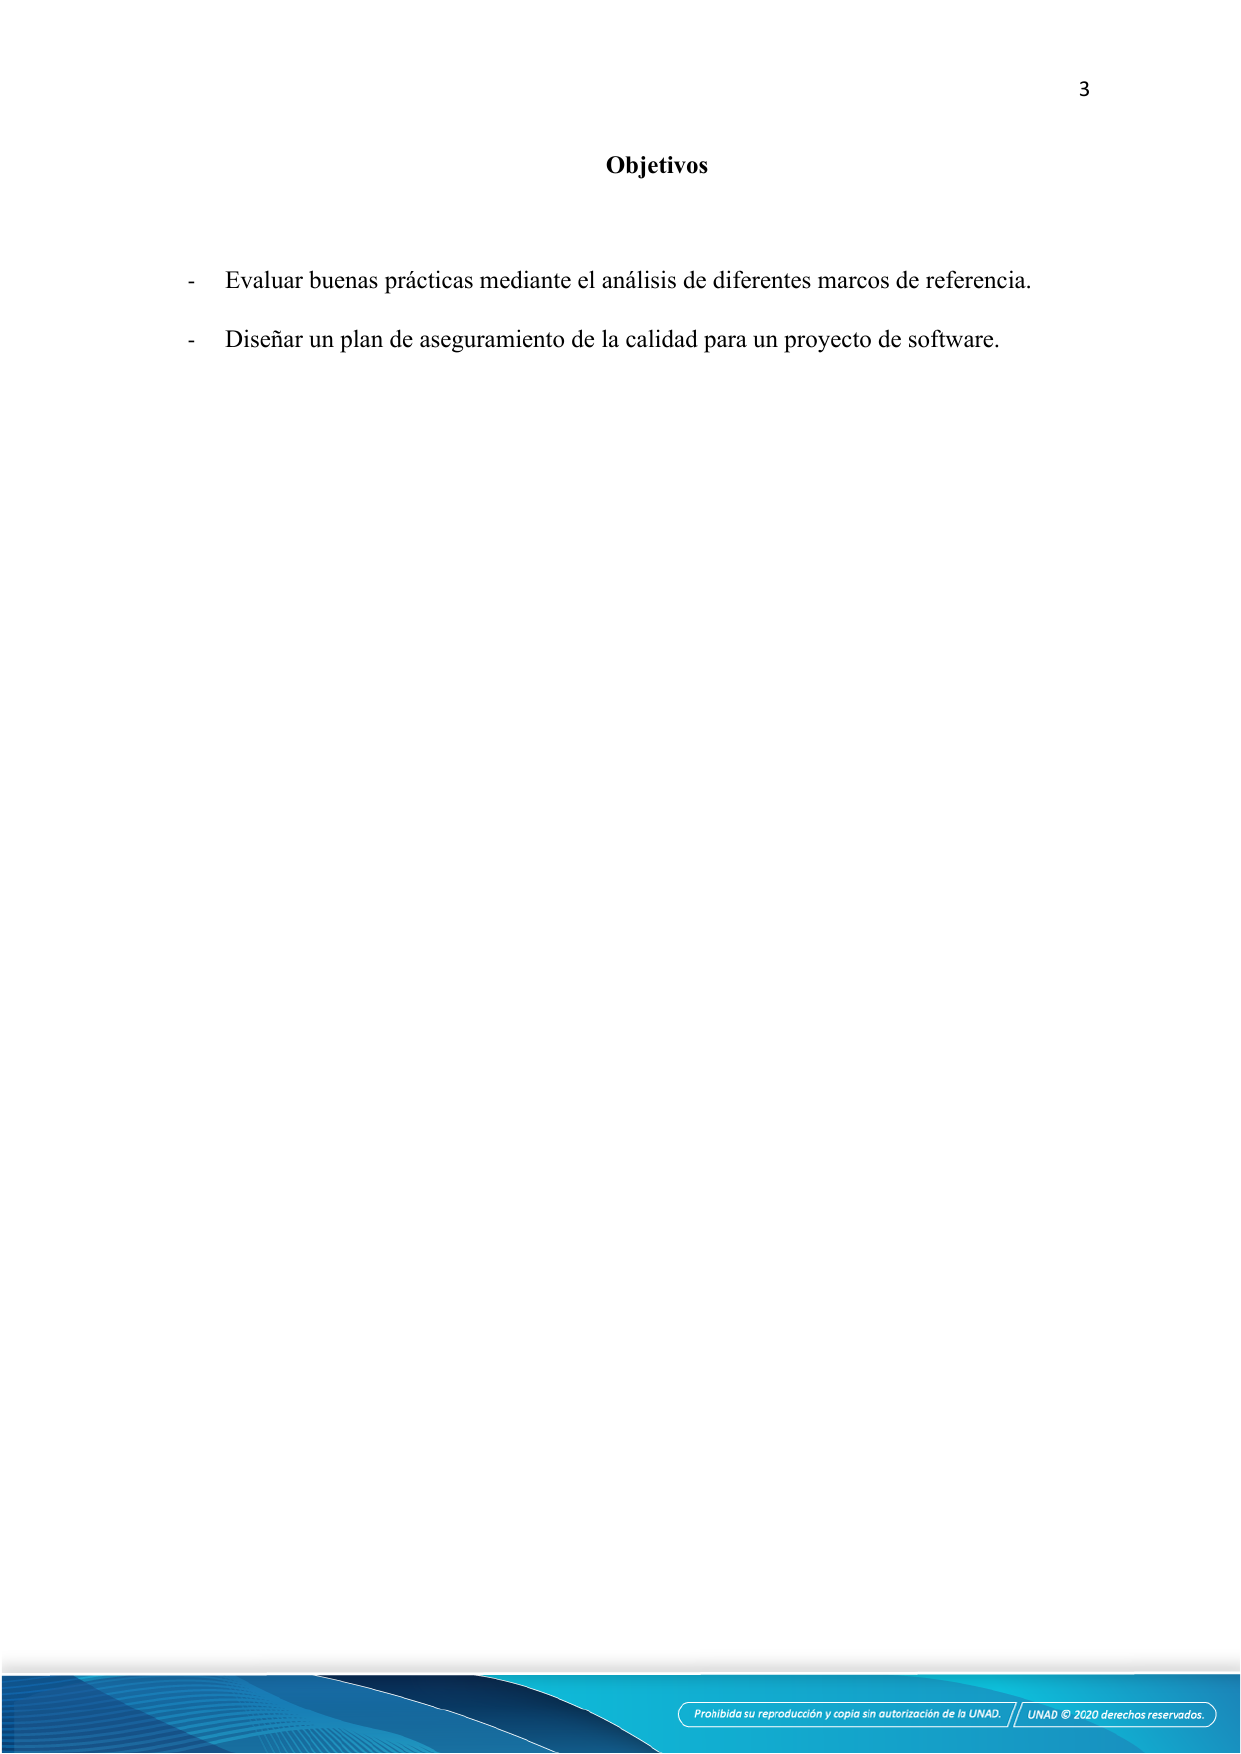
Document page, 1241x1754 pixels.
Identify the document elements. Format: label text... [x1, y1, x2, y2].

picture [1, 1624, 1241, 1753]
list Diseñar un plan de aseguramiento de la calidad para un proyecto de software. [187, 324, 1090, 354]
text Objetivos [150, 150, 1090, 179]
list Evaluar buenas prácticas mediante el análisis de diferentes marcos de referencia. [187, 265, 1090, 295]
